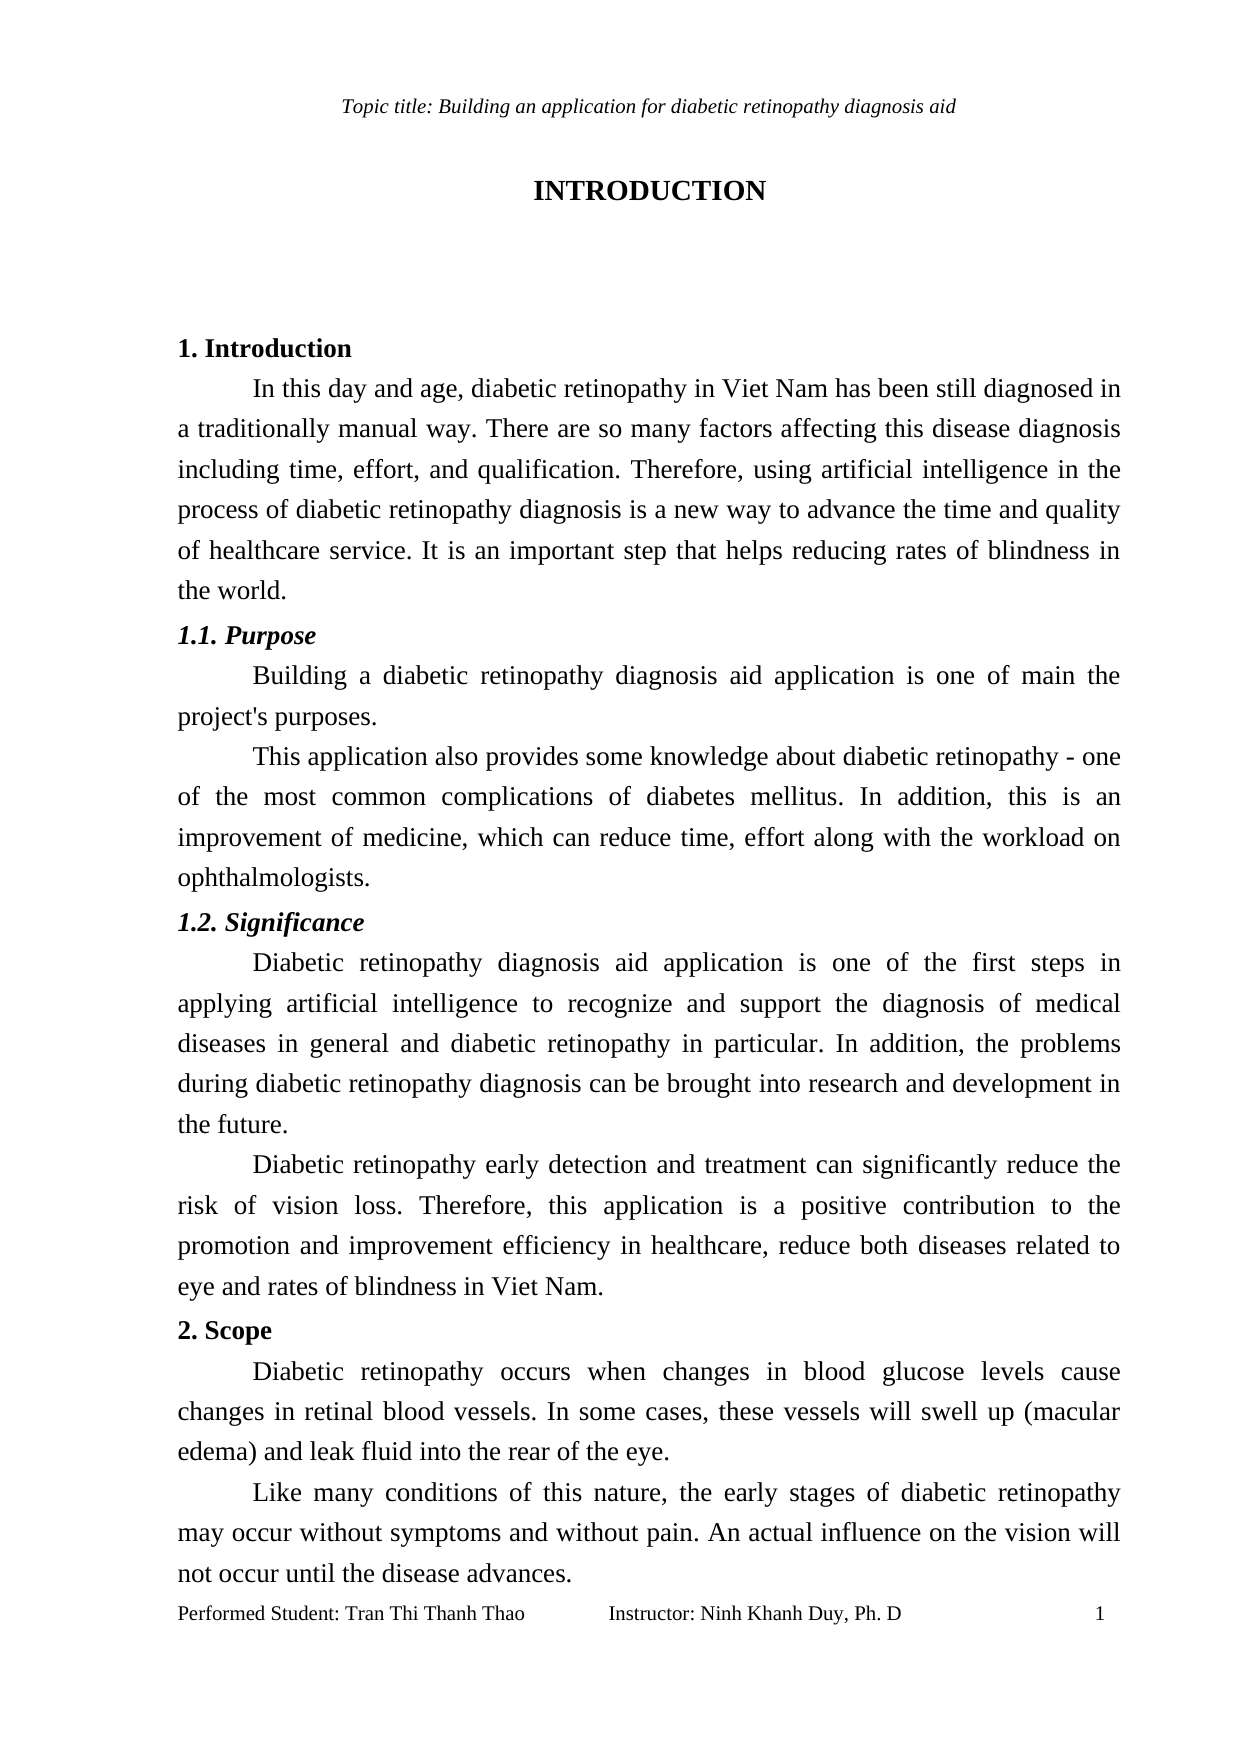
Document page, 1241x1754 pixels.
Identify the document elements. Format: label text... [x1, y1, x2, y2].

subtitle 2. Scope [177, 1314, 1122, 1345]
text Like many conditions of this nature, the early stages of diabetic retinopathy may occur without symptoms and without pain. An actual influence on the vision will not occur until the disease advances. [177, 1476, 1122, 1588]
text This application also provides some knowledge about diabetic retinopathy - one of the most common complications of diabetes mellitus. In addition, this is an improvement of medicine, which can reduce time, effort along with the workload on ophthalmologists. [177, 740, 1122, 892]
subtitle INTRODUCTION [177, 173, 1122, 206]
subtitle 1. Introduction [177, 332, 1122, 363]
text Diabetic retinopathy diagnosis aid application is one of the first steps in applying artificial intelligence to recognize and support the diagnosis of medical diseases in general and diabetic retinopathy in particular. In addition, the problems during diabetic retinopathy diagnosis can be brought into research and development in the future. [177, 946, 1122, 1139]
text Diabetic retinopathy early detection and treatment can significantly reduce the risk of vision loss. Therefore, this application is a positive contribution to the promotion and improvement efficiency in healthcare, reduce both diseases related to eye and rates of blindness in Viet Nam. [177, 1148, 1122, 1301]
subtitle 1.1. Purpose [177, 619, 1122, 650]
subtitle 1.2. Significance [177, 906, 1122, 937]
text Building a diabetic retinopathy diagnosis aid application is one of main the project's purposes. [177, 659, 1122, 731]
text Diabetic retinopathy occurs when changes in blood glucose levels cause changes in retinal blood vessels. In some cases, these vessels will swell up (macular edema) and leak fluid into the rear of the eye. [177, 1354, 1122, 1467]
text In this day and age, diabetic retinopathy in Viet Nam has been still diagnosed in a traditionally manual way. There are so many factors affecting this disease diagnosis including time, effort, and qualification. Therefore, using artificial intelligence in the process of diabetic retinopathy diagnosis is a new way to advance the time and quality of healthcare service. It is an important step that helps reducing rates of blindness in the world. [177, 372, 1122, 605]
